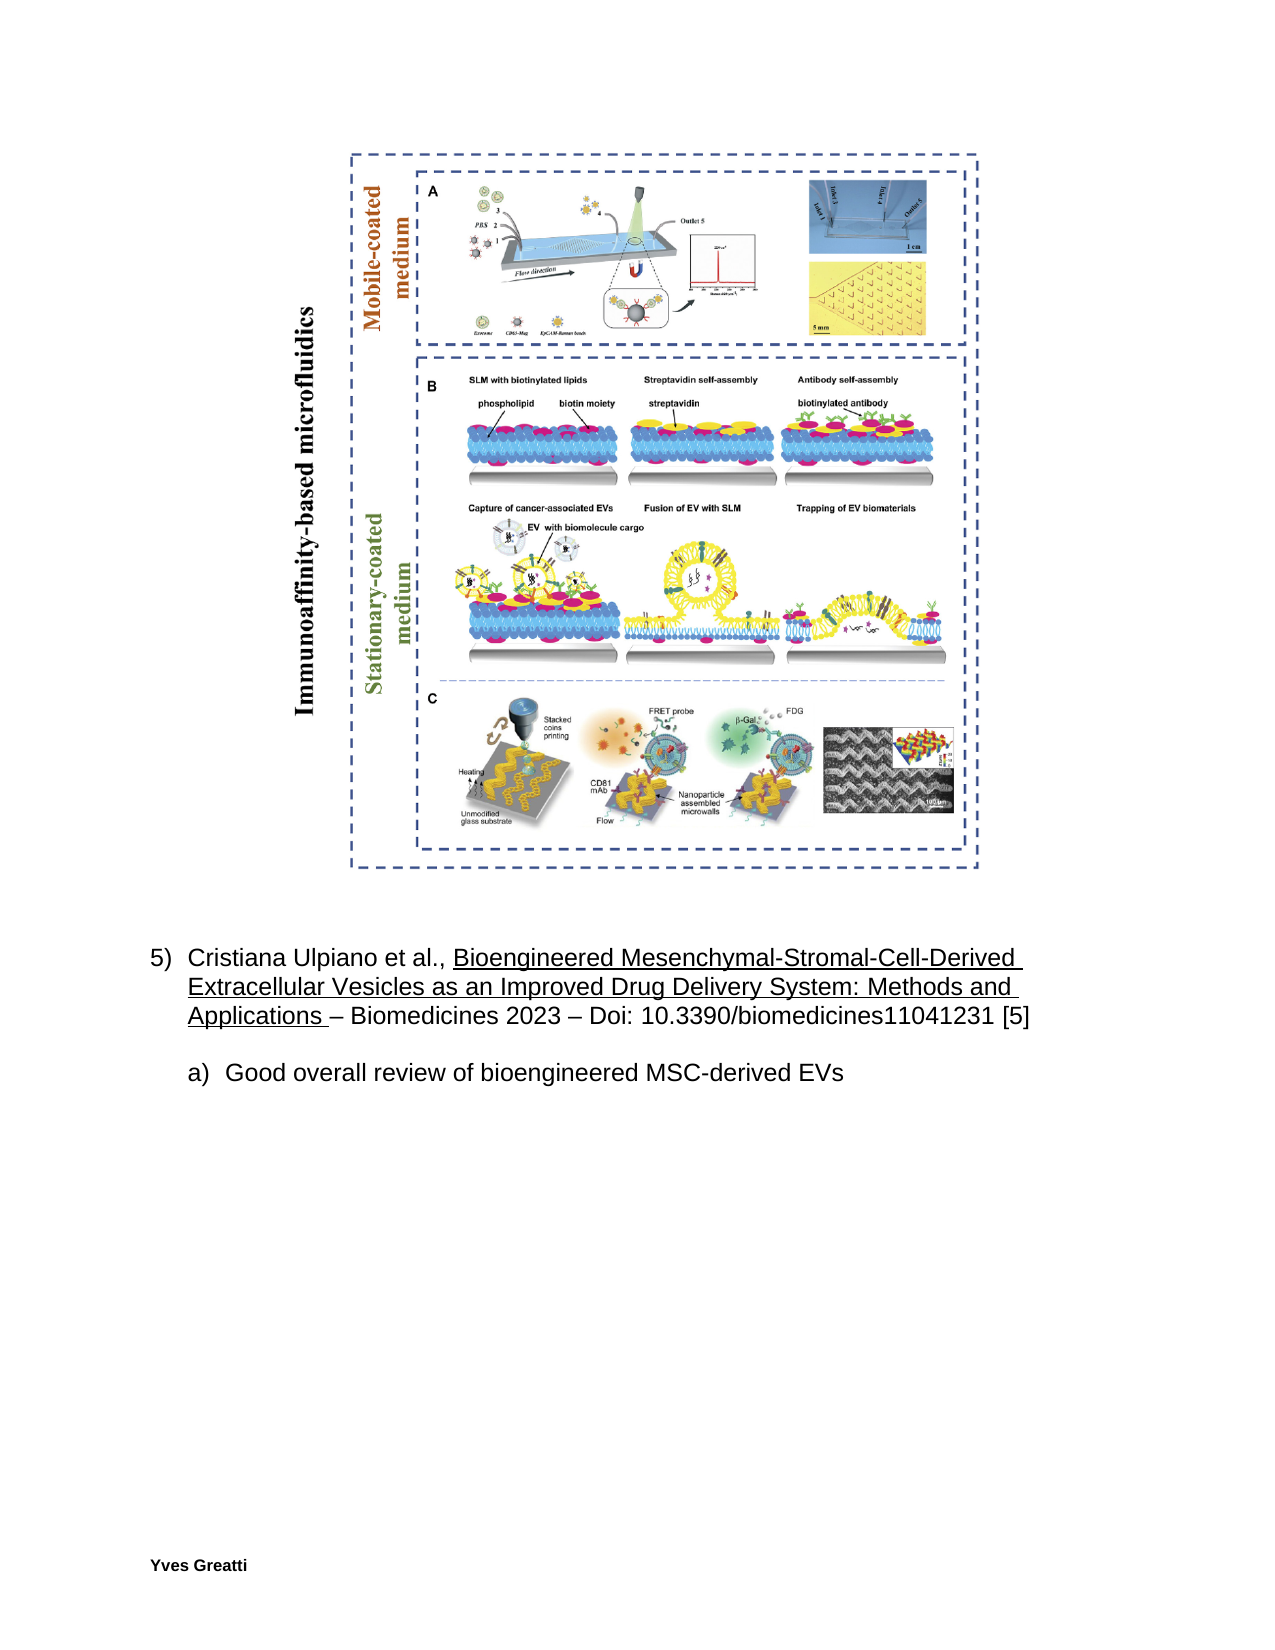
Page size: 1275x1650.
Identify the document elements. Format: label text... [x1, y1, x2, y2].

list Cristiana Ulpiano et al., Bioengineered Mesenchymal-Stromal-Cell-Derived Extracellular Vesicles as an Improved Drug Delivery System: Methods and Applications – Biomedicines 2023 – Doi: 10.3390/biomedicines11041231 [150, 943, 1125, 1030]
picture [280, 150, 995, 886]
list Good overall review of bioengineered MSC-derived EVs [187, 1058, 1125, 1087]
